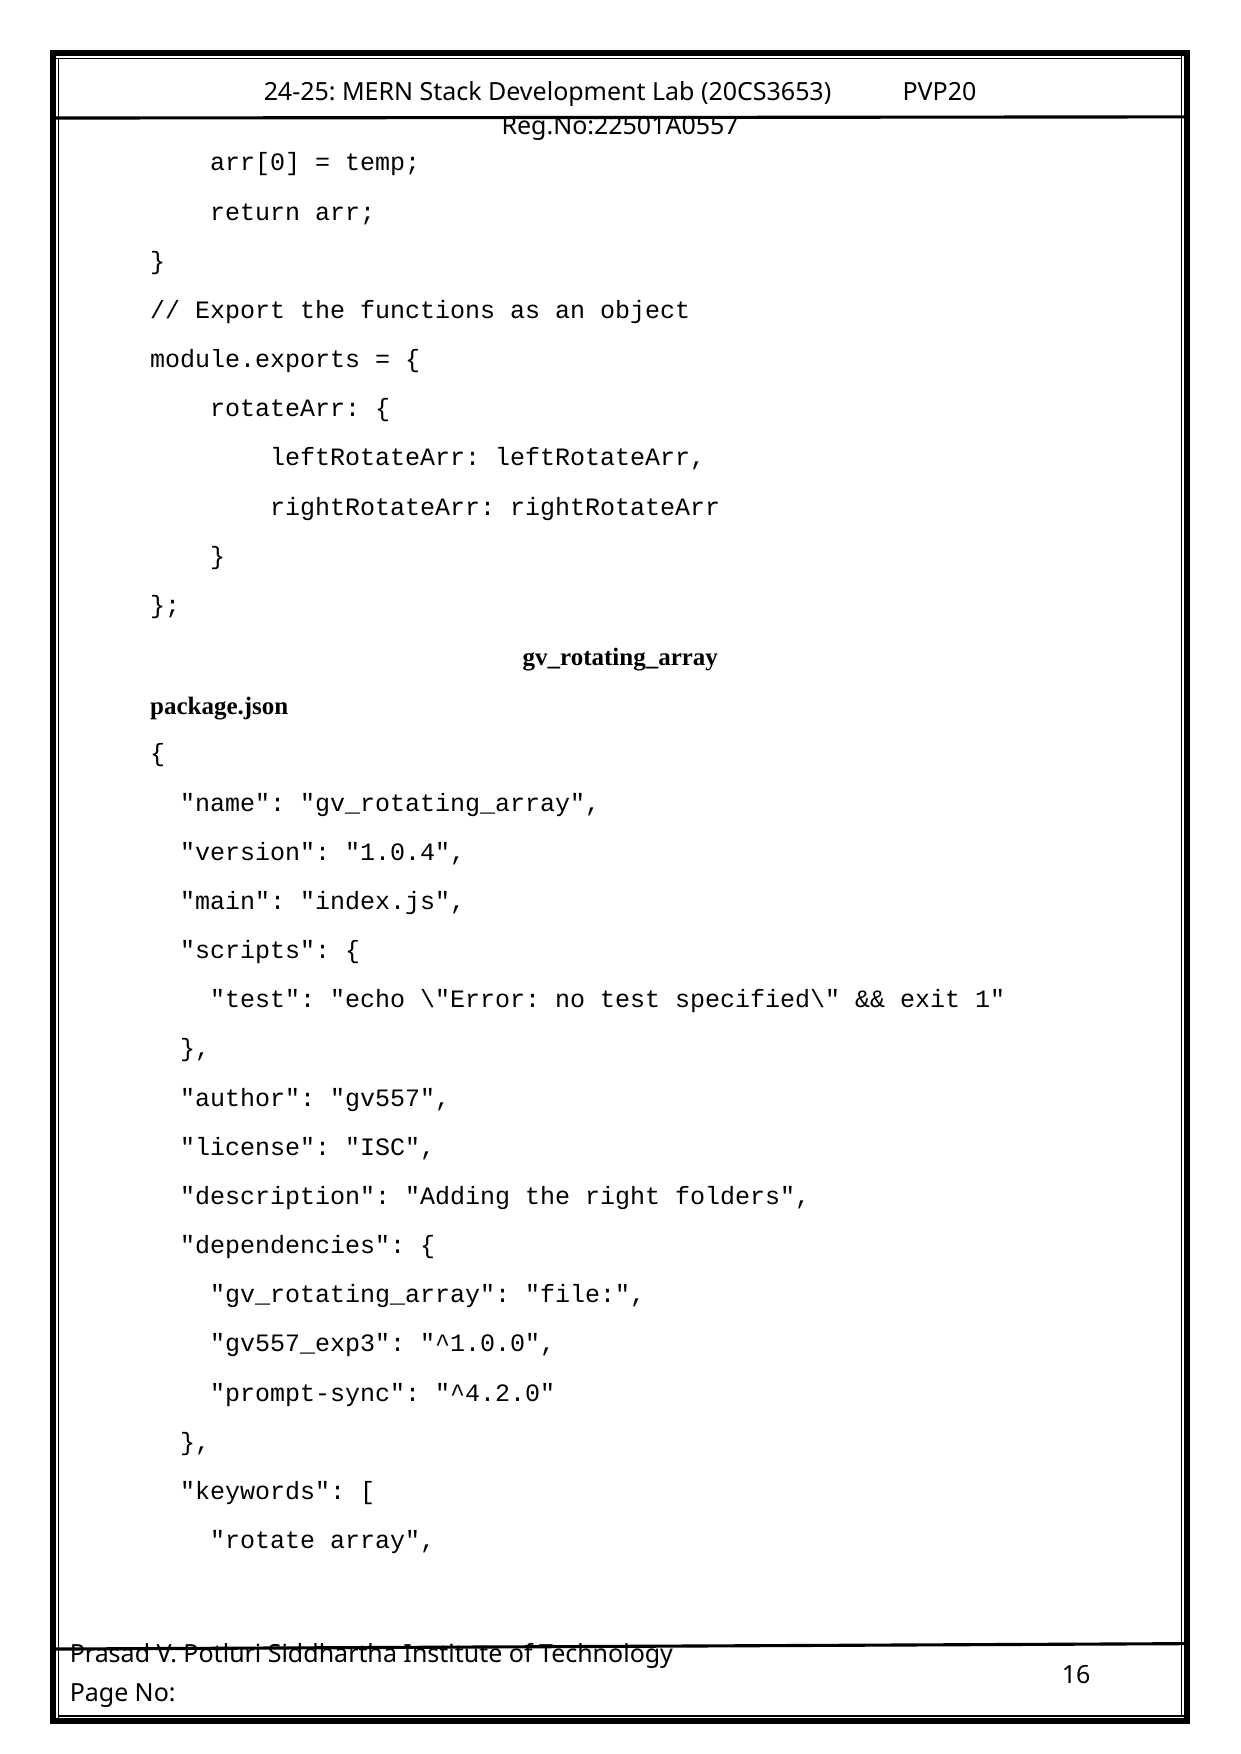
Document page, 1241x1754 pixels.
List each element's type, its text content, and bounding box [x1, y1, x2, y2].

text gv_rotating_array [150, 642, 1090, 670]
text }; [150, 592, 1090, 621]
text "test": "echo \"Error: no test specified\" && exit 1" [150, 987, 1090, 1015]
text arr[0] = temp; [150, 150, 1090, 178]
text }, [150, 1429, 1090, 1458]
text } [150, 248, 1090, 277]
text "scripts": { [150, 938, 1090, 966]
text leftRotateArr: leftRotateArr, [150, 445, 1090, 473]
text "prompt-sync": "^4.2.0" [150, 1380, 1090, 1408]
text } [150, 543, 1090, 572]
text }, [150, 1036, 1090, 1064]
text rotateArr: { [150, 396, 1090, 424]
text // Export the functions as an object [150, 297, 1090, 326]
text "dependencies": { [150, 1233, 1090, 1261]
text "keywords": [ [150, 1478, 1090, 1507]
text "gv_rotating_array": "file:", [150, 1282, 1090, 1310]
text "gv557_exp3": "^1.0.0", [150, 1331, 1090, 1359]
text "version": "1.0.4", [150, 839, 1090, 868]
text package.json [150, 691, 1090, 720]
text { [150, 741, 1090, 769]
text "author": "gv557", [150, 1085, 1090, 1113]
text "description": "Adding the right folders", [150, 1183, 1090, 1212]
text "main": "index.js", [150, 888, 1090, 917]
text rightRotateArr: rightRotateArr [150, 494, 1090, 522]
text "name": "gv_rotating_array", [150, 790, 1090, 818]
text module.exports = { [150, 347, 1090, 375]
text "license": "ISC", [150, 1134, 1090, 1163]
text "rotate array", [150, 1528, 1090, 1556]
text return arr; [150, 199, 1090, 227]
